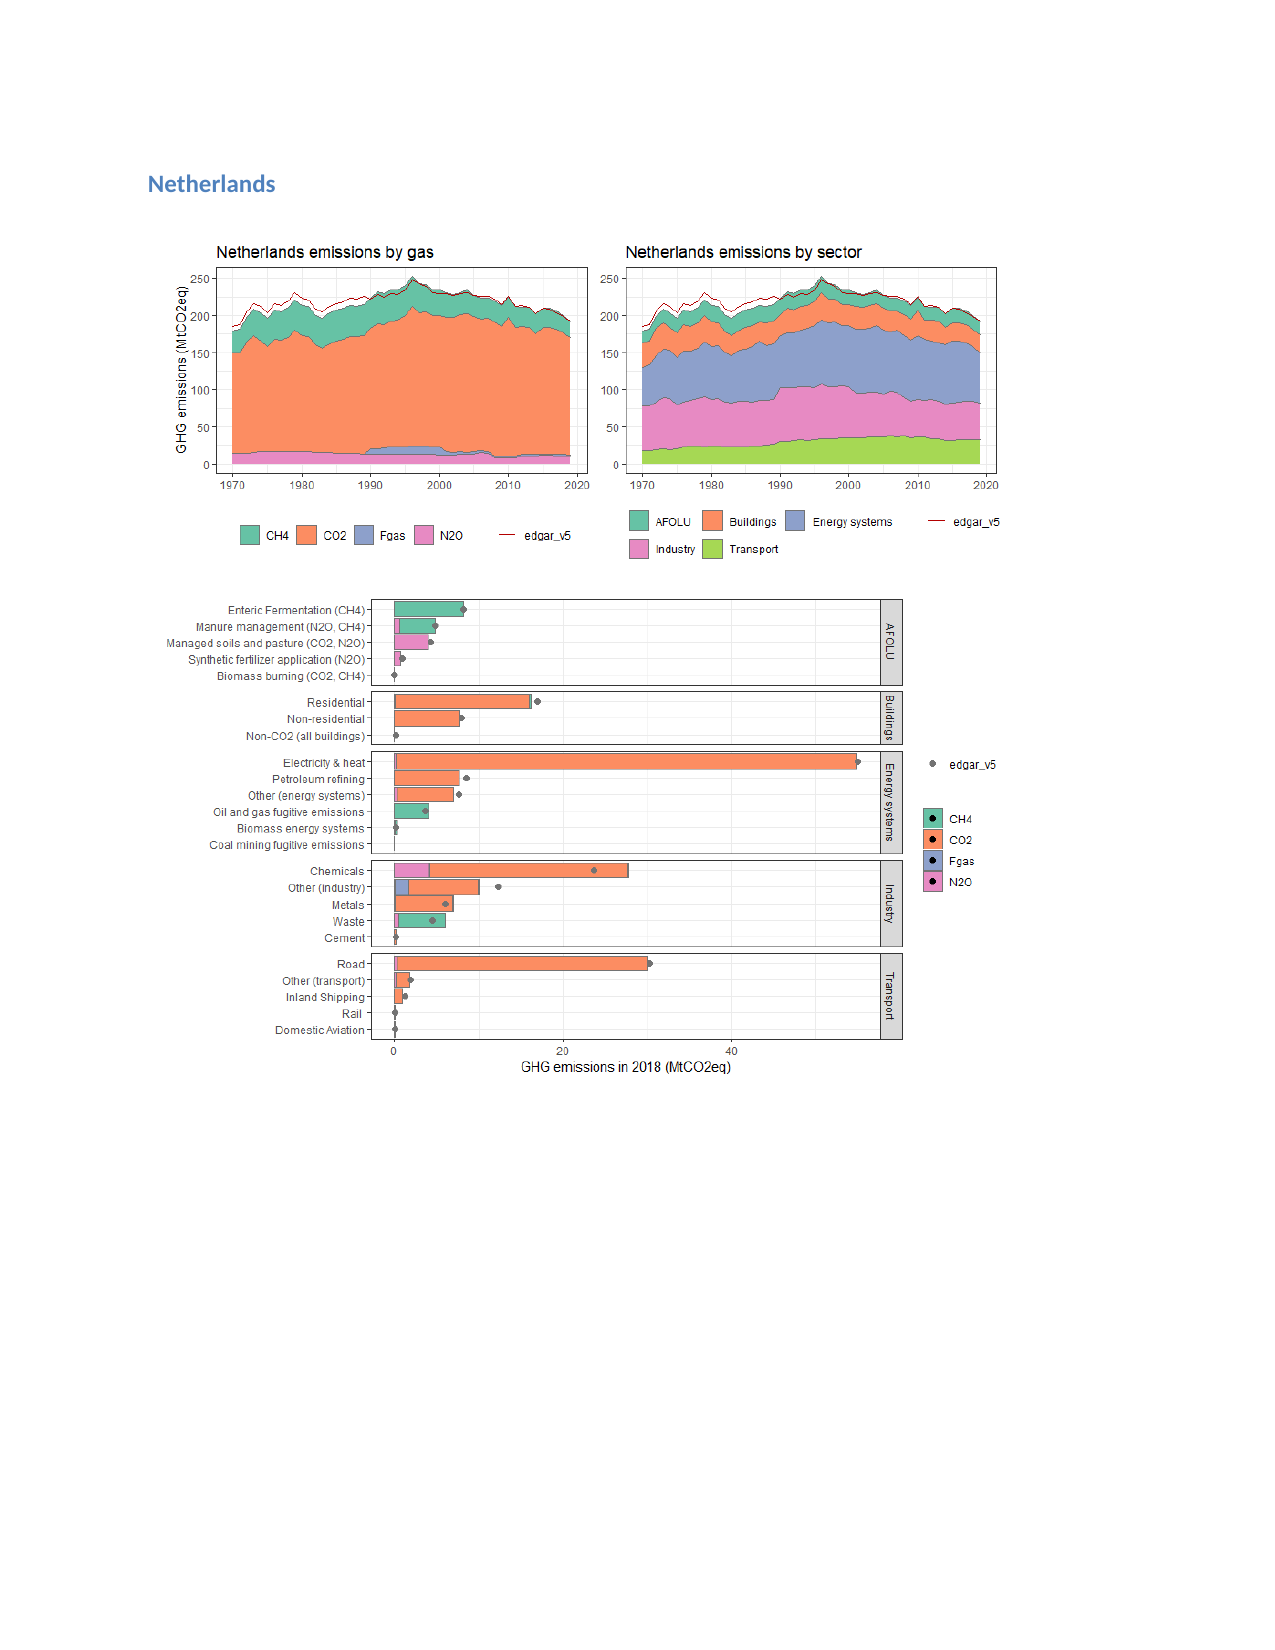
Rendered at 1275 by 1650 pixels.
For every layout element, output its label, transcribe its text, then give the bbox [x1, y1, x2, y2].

picture [147, 217, 1023, 1093]
subtitle Netherlands [148, 168, 1127, 199]
